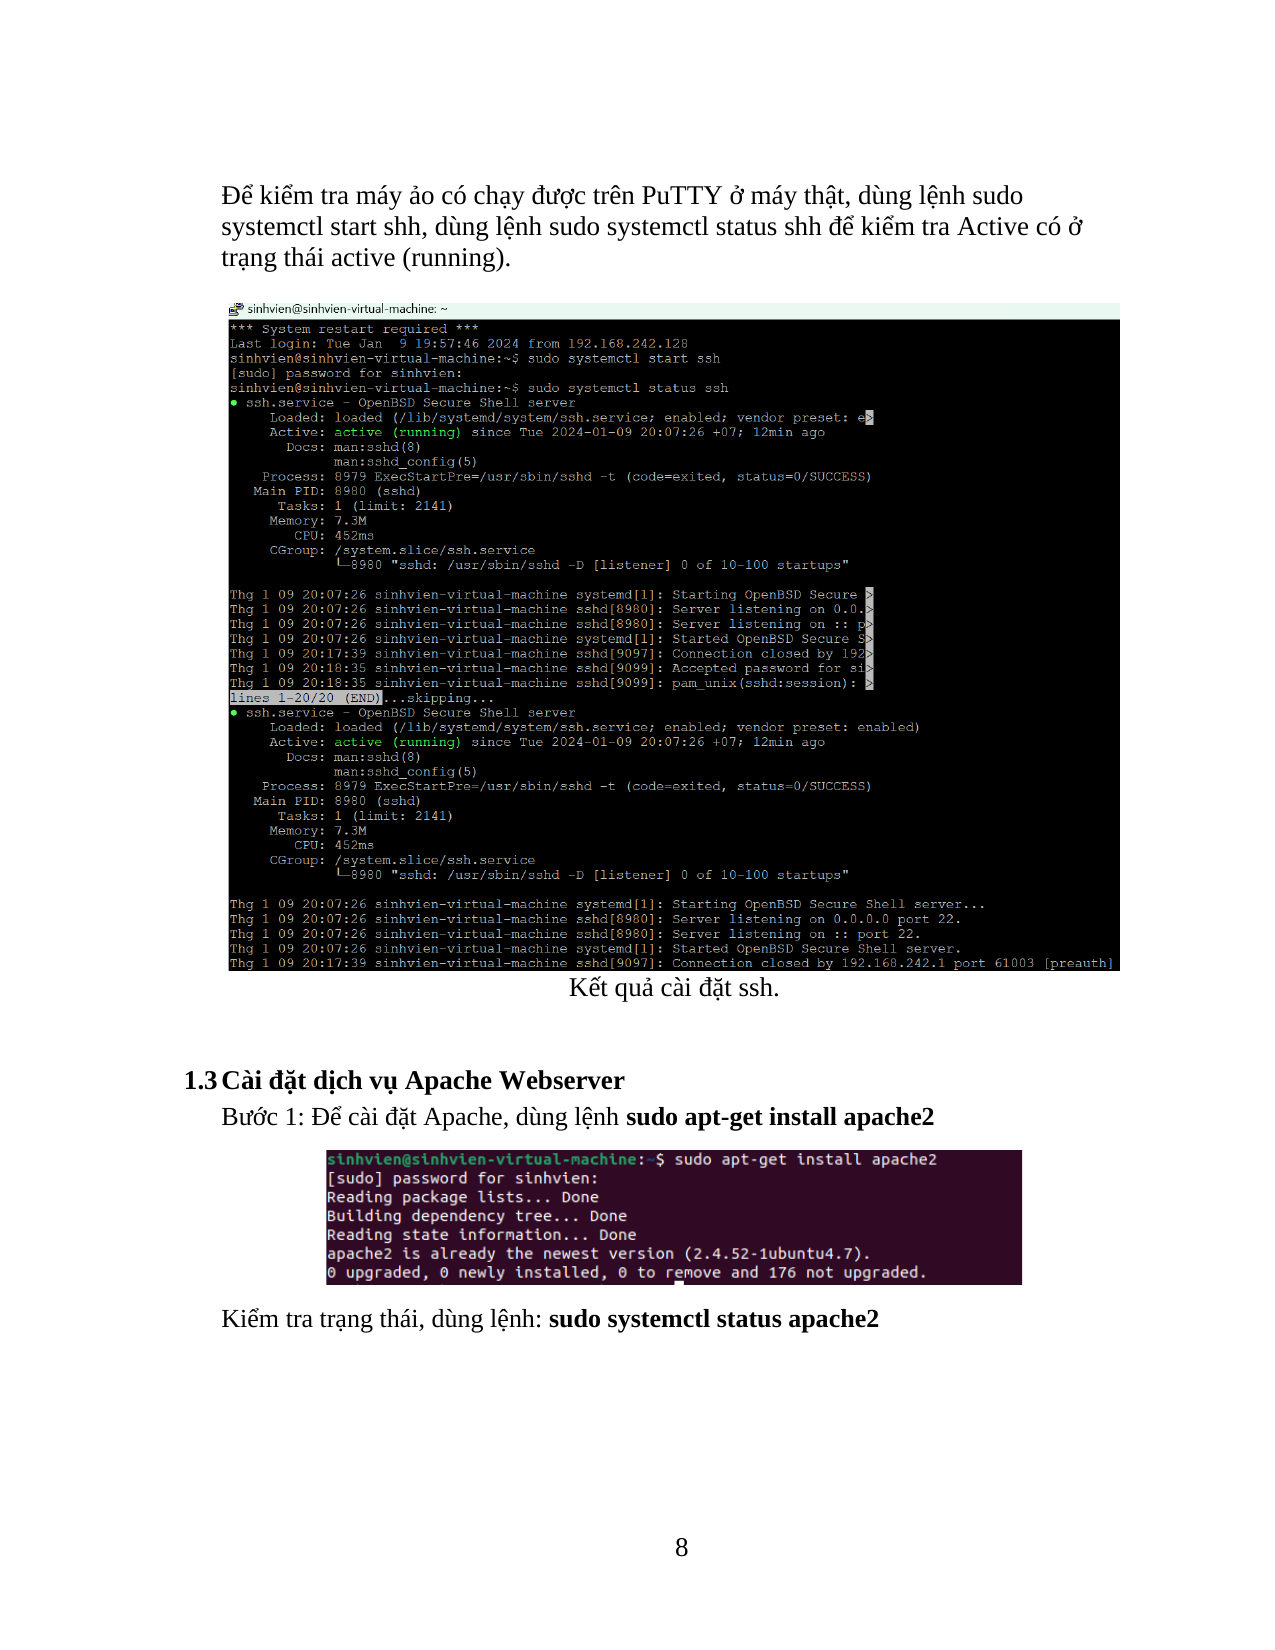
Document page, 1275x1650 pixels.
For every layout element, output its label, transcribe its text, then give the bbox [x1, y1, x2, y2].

list Cài đặt dịch vụ Apache Webserver [184, 1064, 1127, 1095]
text Kiểm tra trạng thái, dùng lệnh: sudo systemctl status apache2 [221, 1303, 1127, 1333]
text Bước 1: Để cài đặt Apache, dùng lệnh sudo apt-get install apache2 [221, 1101, 1127, 1131]
picture [326, 1150, 1023, 1285]
list Kết quả cài đặt ssh. [221, 971, 1127, 1002]
list Để kiểm tra máy ảo có chạy được trên PuTTY ở máy thật, dùng lệnh sudo systemctl start shh, dùng lệnh sudo systemctl status shh để kiểm tra Active có ở trạng thái active (running). [221, 179, 1127, 272]
picture [228, 303, 1120, 971]
